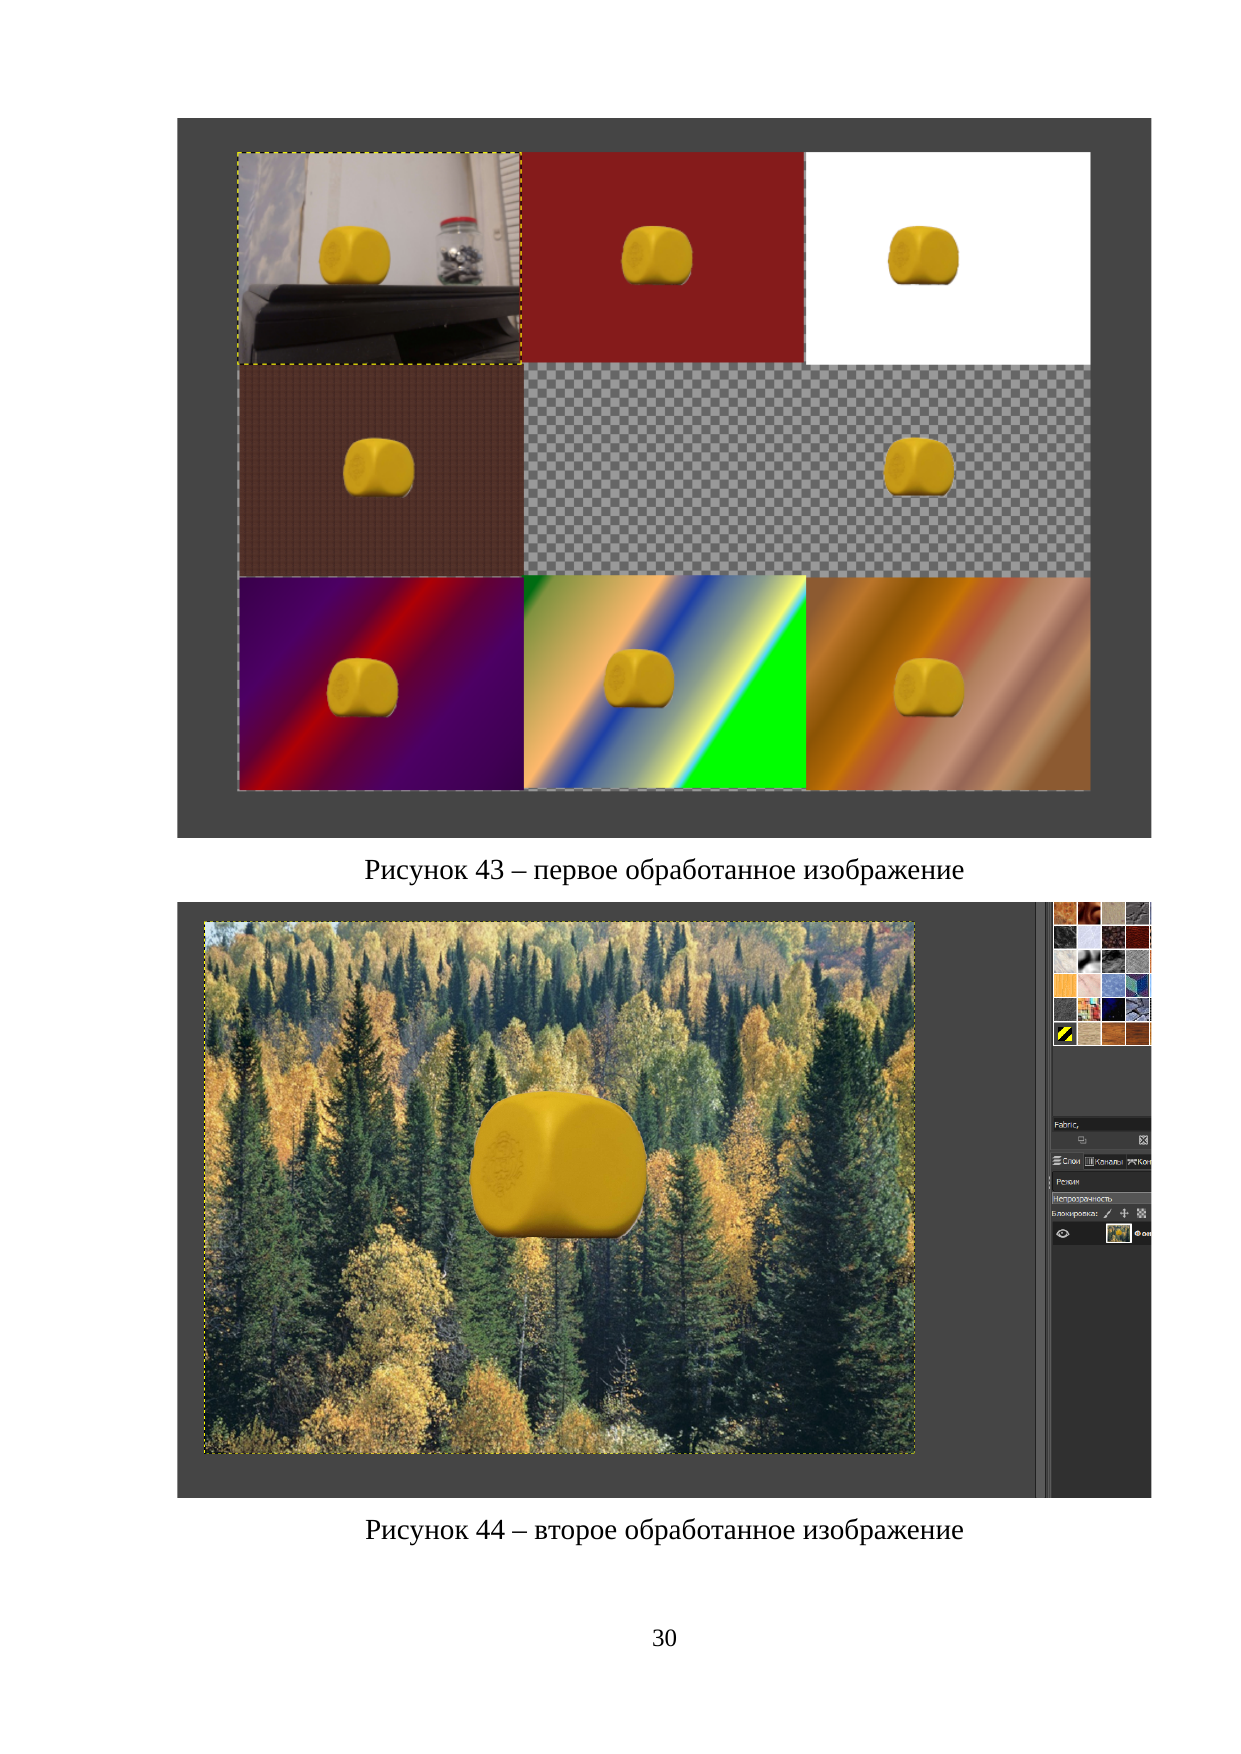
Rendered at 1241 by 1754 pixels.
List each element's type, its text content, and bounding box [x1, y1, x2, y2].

text Рисунок 43 – первое обработанное изображение [177, 852, 1152, 886]
text Рисунок 44 – второе обработанное изображение [177, 1512, 1152, 1546]
picture [177, 118, 1152, 838]
picture [177, 902, 1152, 1498]
